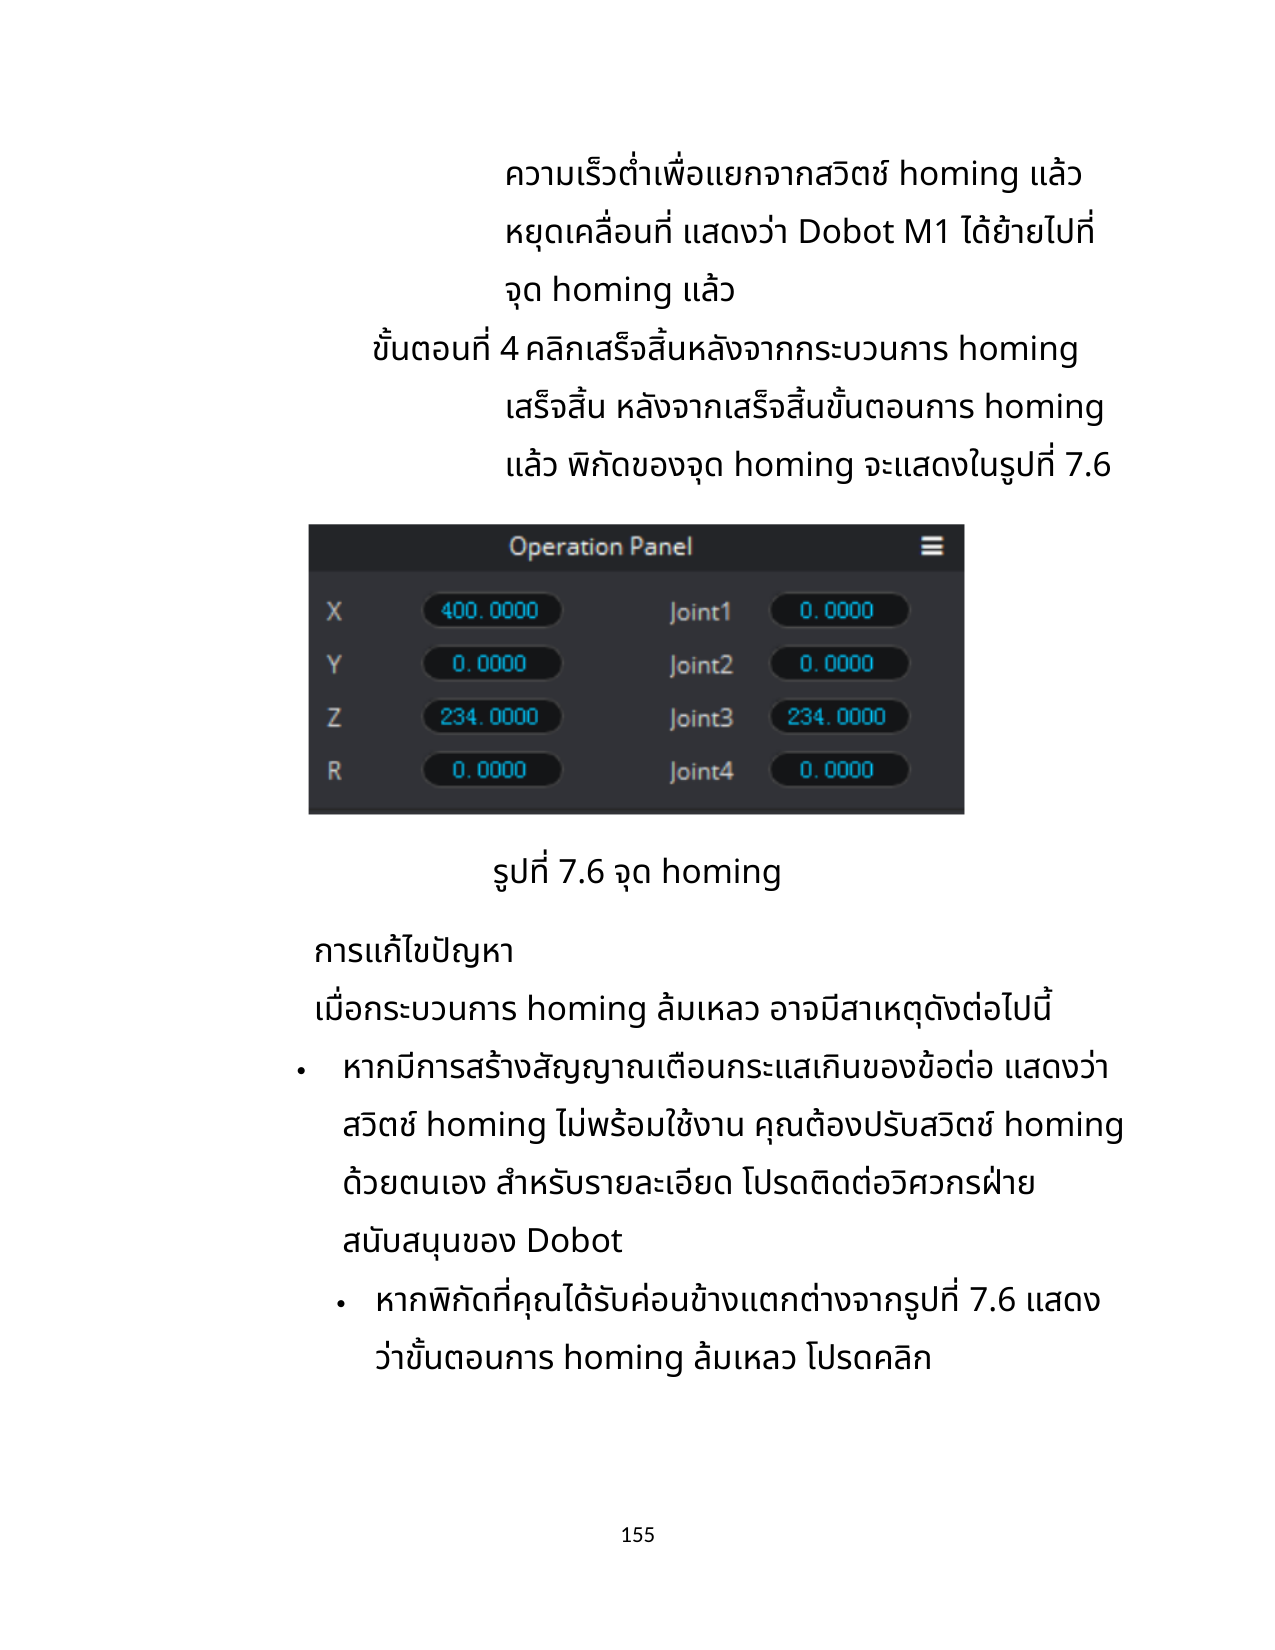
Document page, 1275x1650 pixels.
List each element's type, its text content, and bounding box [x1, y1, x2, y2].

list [460, 150, 1125, 317]
text เมื่อกระบวนการ homing ล้มเหลว อาจมีสาเหตุดังต่อไปนี้ [239, 985, 1125, 1036]
list หากมีการสร้างสัญญาณเตือนกระแสเกินของข้อต่อ แสดงว่าสวิตช์ homing ไม่พร้อมใช้งาน คุณต้องปรับสวิตช์ homing ด้วยตนเอง สำหรับรายละเอียด โปรดติดต่อวิศวกรฝ่ายสนับสนุนของ Dobot [298, 1043, 1125, 1268]
picture [306, 523, 969, 819]
text ขั้นตอนที่ 4 คลิกเสร็จสิ้นหลังจากกระบวนการ homing เสร็จสิ้น หลังจากเสร็จสิ้นขั้นตอนการ homing แล้ว พิกัดของจุด homing จะแสดงในรูปที่ 7.6 [372, 324, 1125, 491]
text การแก้ไขปัญหา [239, 927, 1125, 978]
text รูปที่ 7.6 จุด homing [150, 848, 1125, 899]
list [337, 1275, 1125, 1384]
